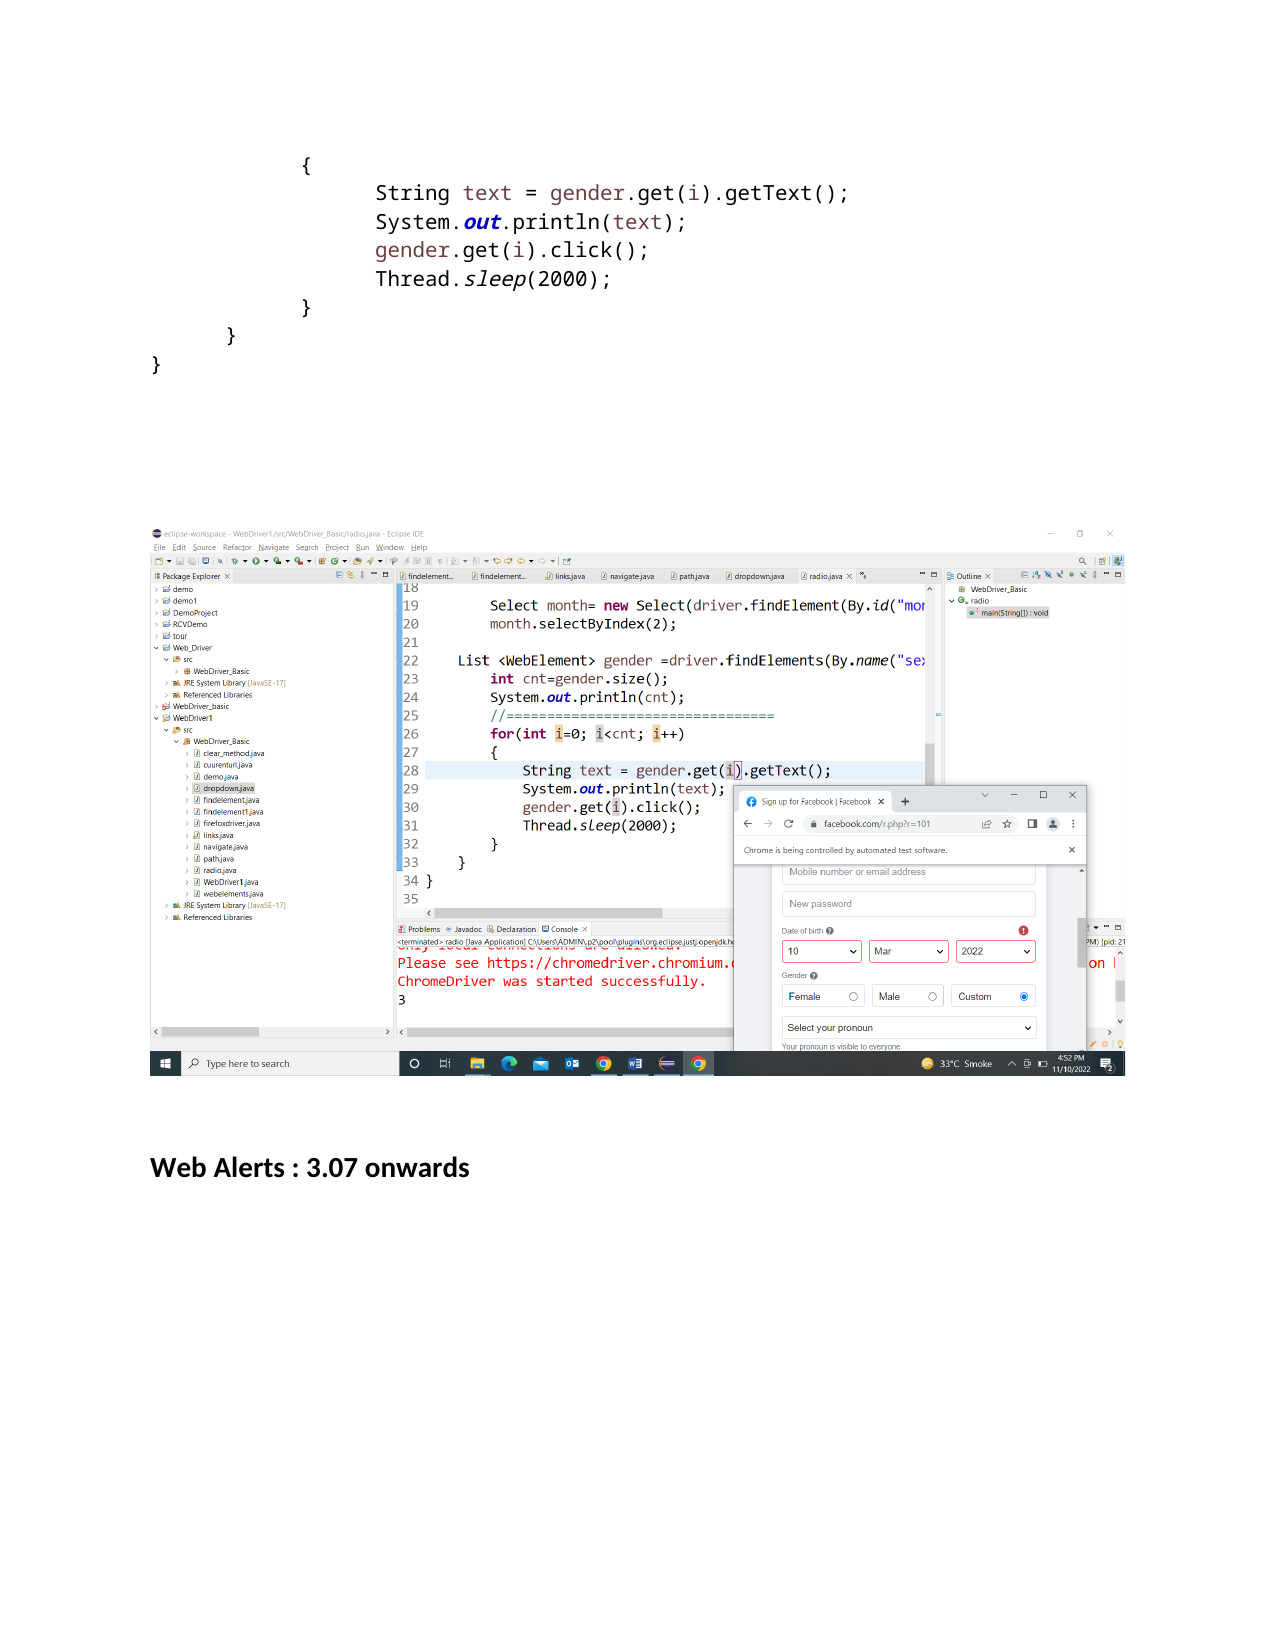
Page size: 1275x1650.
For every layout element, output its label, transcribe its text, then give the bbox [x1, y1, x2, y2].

text Thread.sleep(2000); [150, 264, 1125, 292]
text } [150, 321, 1125, 349]
text gender.get(i).click(); [150, 235, 1125, 264]
picture [150, 526, 1125, 1076]
text String text = gender.get(i).getText(); [150, 178, 1125, 207]
text } [150, 292, 1125, 321]
text } [150, 349, 1125, 377]
text System.out.println(text); [150, 207, 1125, 235]
text Web Alerts : 3.07 onwards [150, 1149, 1125, 1185]
text { [150, 150, 1125, 178]
